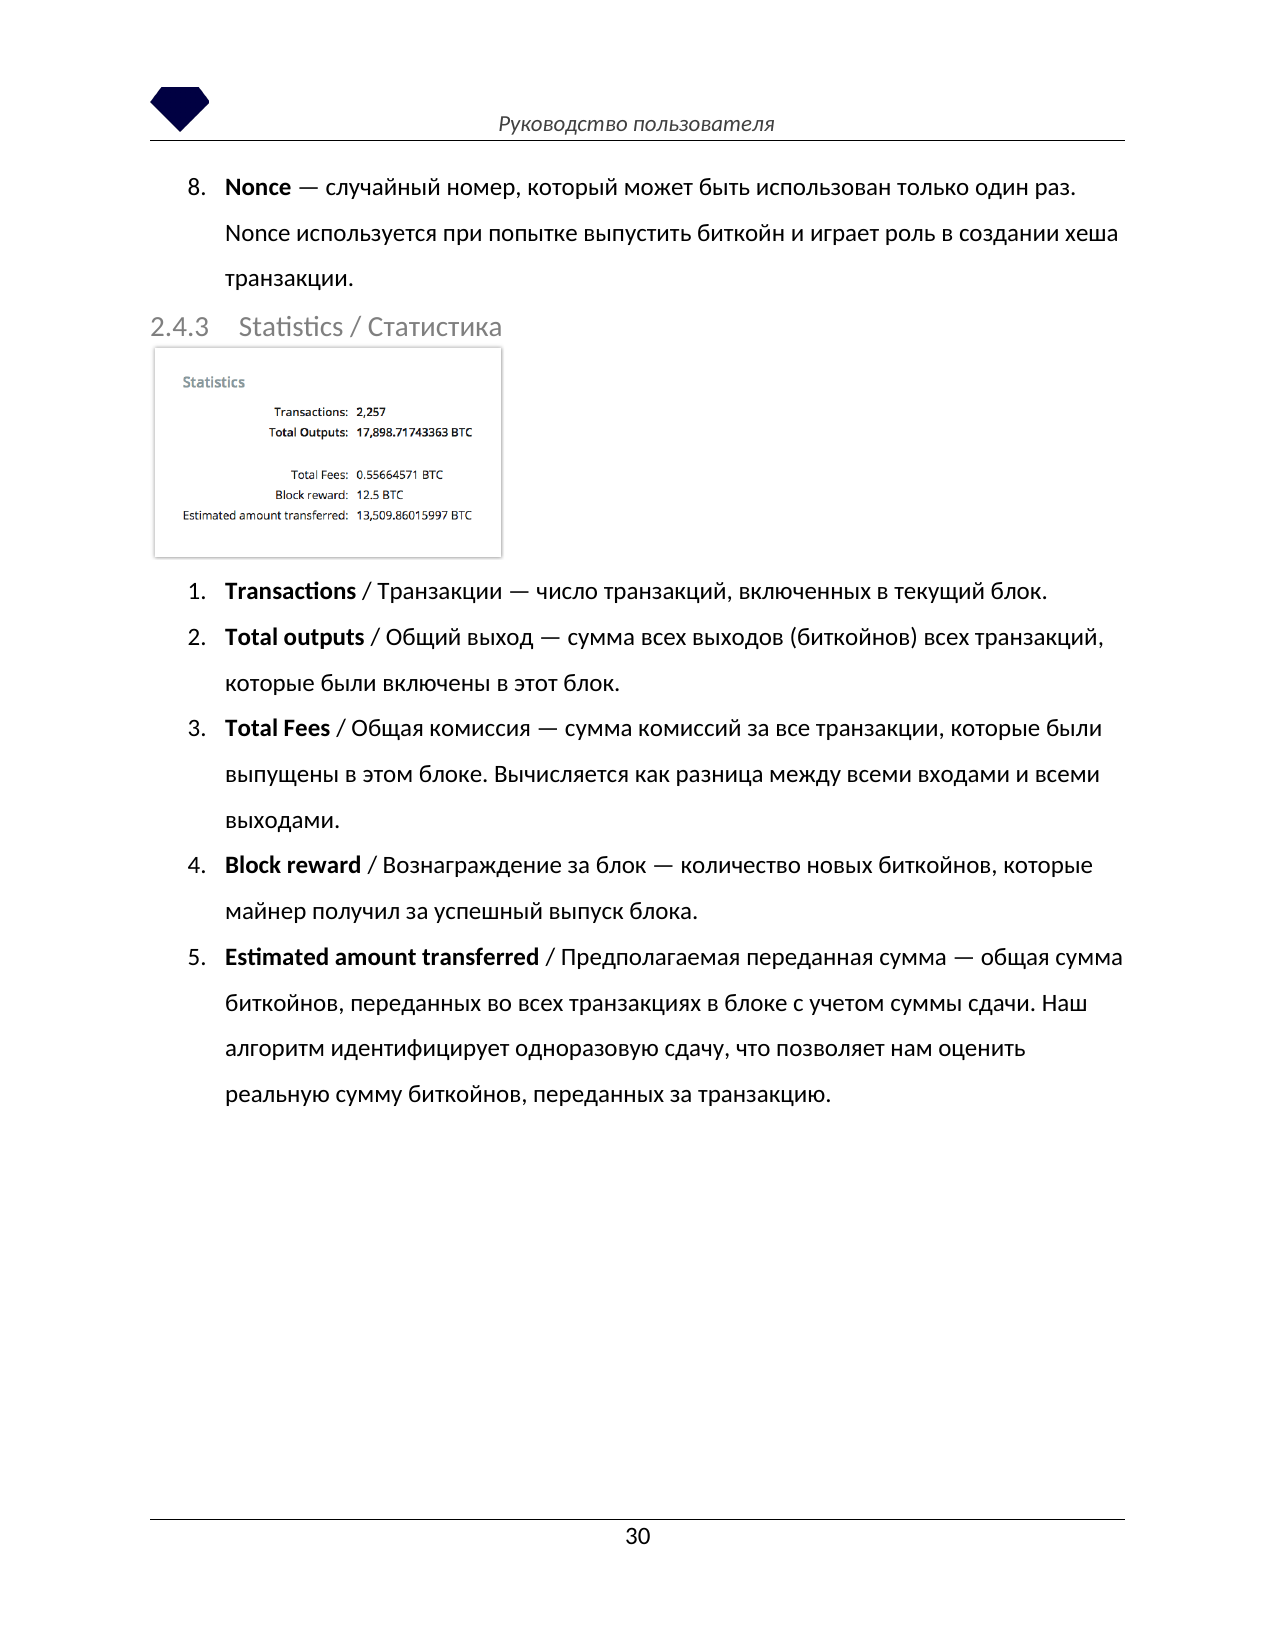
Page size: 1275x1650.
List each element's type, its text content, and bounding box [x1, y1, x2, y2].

list Block reward / Вознаграждение за блок — количество новых биткойнов, которые майнер получил за успешный выпуск блока. [187, 850, 1125, 926]
picture [150, 87, 209, 132]
list Total Fees / Общая комиссия — сумма комиссий за все транзакции, которые были выпущены в этом блоке. Вычисляется как разница между всеми входами и всеми выходами. [187, 712, 1125, 834]
list Estimated amount transferred / Предполагаемая переданная сумма — общая сумма биткойнов, переданных во всех транзакциях в блоке с учетом суммы сдачи. Наш алгоритм идентифицирует одноразовую сдачу, что позволяет нам оценить реальную сумму биткойнов, переданных за транзакцию. [187, 941, 1125, 1154]
list Transactions / Транзакции — число транзакций, включенных в текущий блок. [187, 575, 1125, 606]
list Nonce — случайный номер, который может быть использован только один раз. Nonce используется при попытке выпустить биткойн и играет роль в создании хеша транзакции. [187, 171, 1125, 293]
subtitle 2.4.3 Statistics / Статистика [150, 308, 1125, 344]
list Total outputs / Общий выход — сумма всех выходов (биткойнов) всех транзакций, которые были включены в этот блок. [187, 621, 1125, 697]
picture [150, 343, 505, 560]
